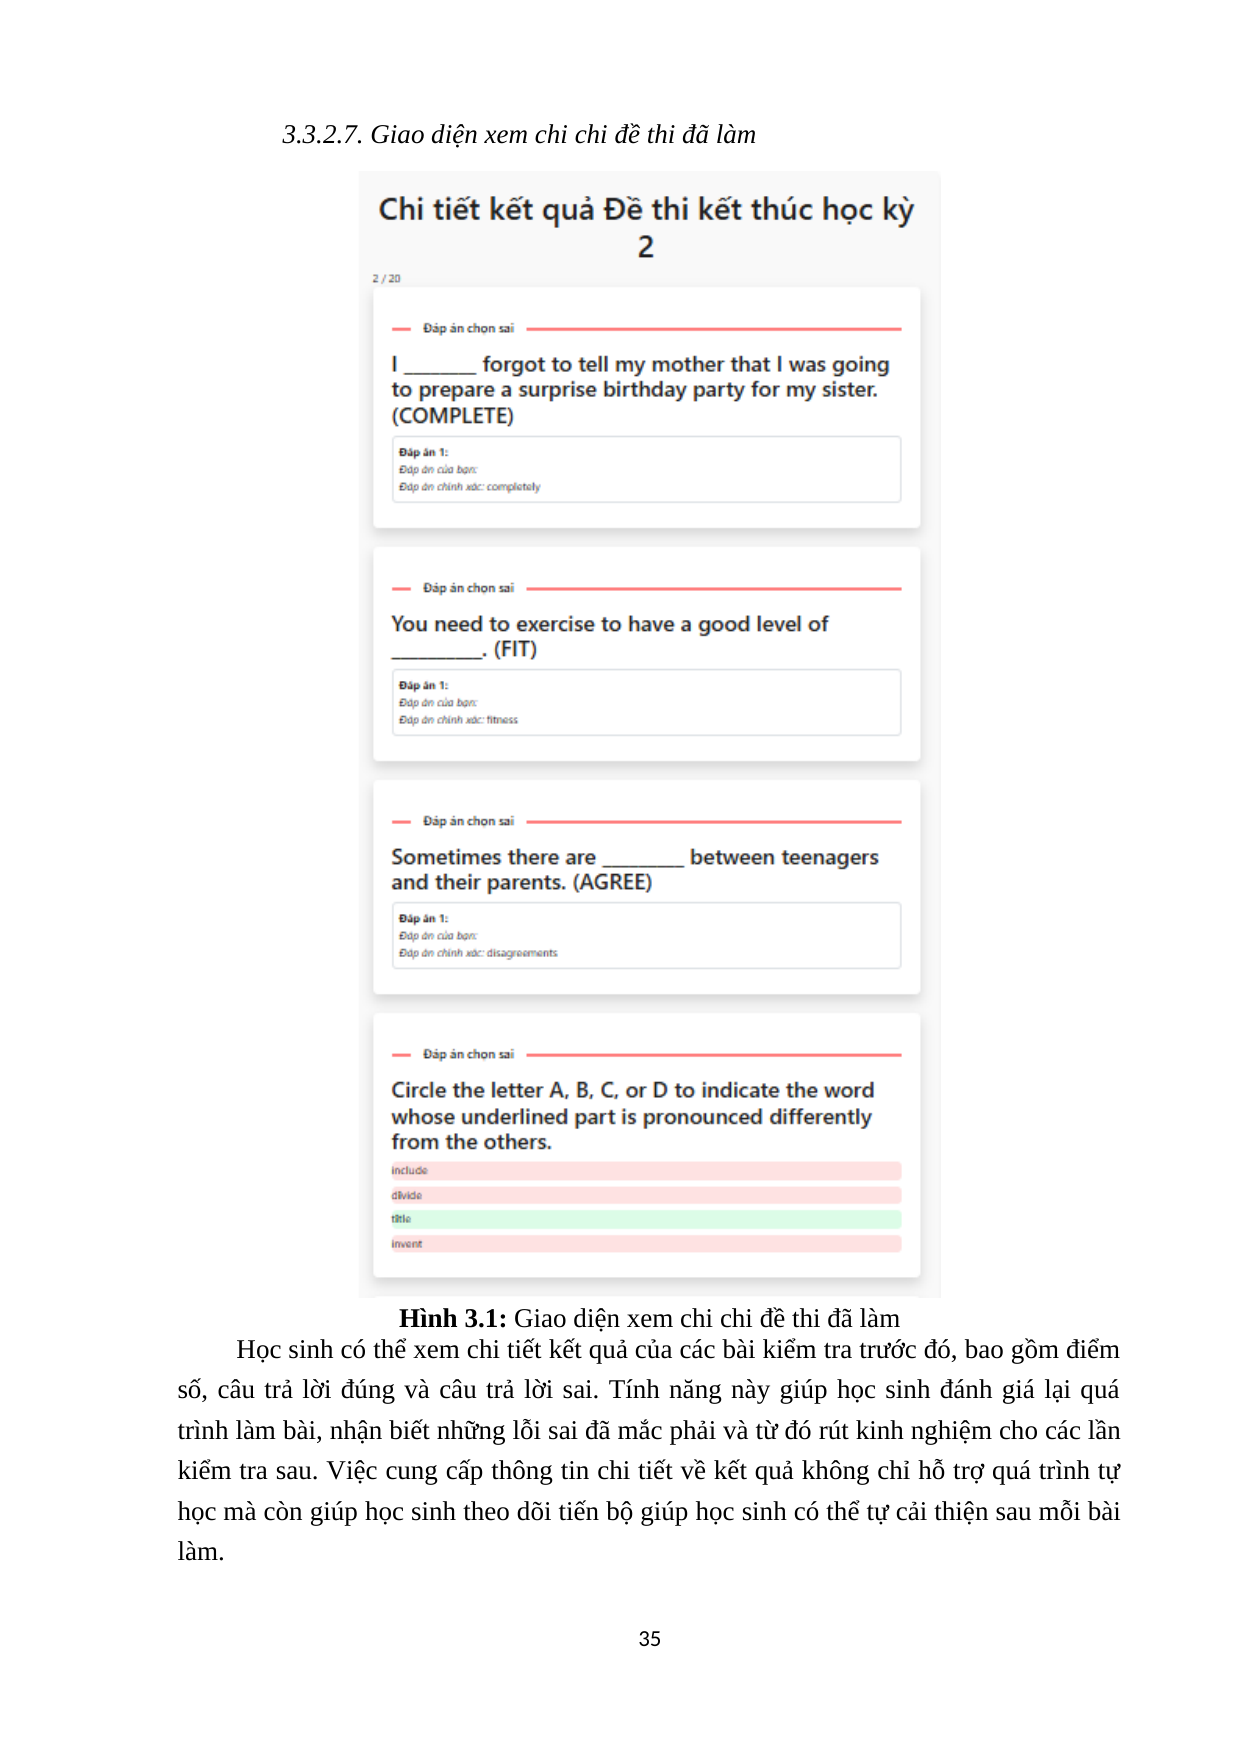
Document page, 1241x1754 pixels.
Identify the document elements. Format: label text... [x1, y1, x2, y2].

text Giao diện xem chi chi đề thi đã làm [177, 1302, 1122, 1333]
picture [358, 171, 941, 1298]
text Giao diện xem chi chi đề thi đã làm [177, 118, 1122, 149]
text Học sinh có thể xem chi tiết kết quả của các bài kiểm tra trước đó, bao gồm điểm số, câu trả lời đúng và câu trả lời sai. Tính năng này giúp học sinh đánh giá lại quá trình làm bài, nhận biết những lỗi sai đã mắc phải và từ đó rút kinh nghiệm cho các lần kiểm tra sau. Việc cung cấp thông tin chi tiết về kết quả không chỉ hỗ trợ quá trình tự học mà còn giúp học sinh theo dõi tiến bộ giúp học sinh có thể tự cải thiện sau mỗi bài làm. [177, 1333, 1122, 1566]
